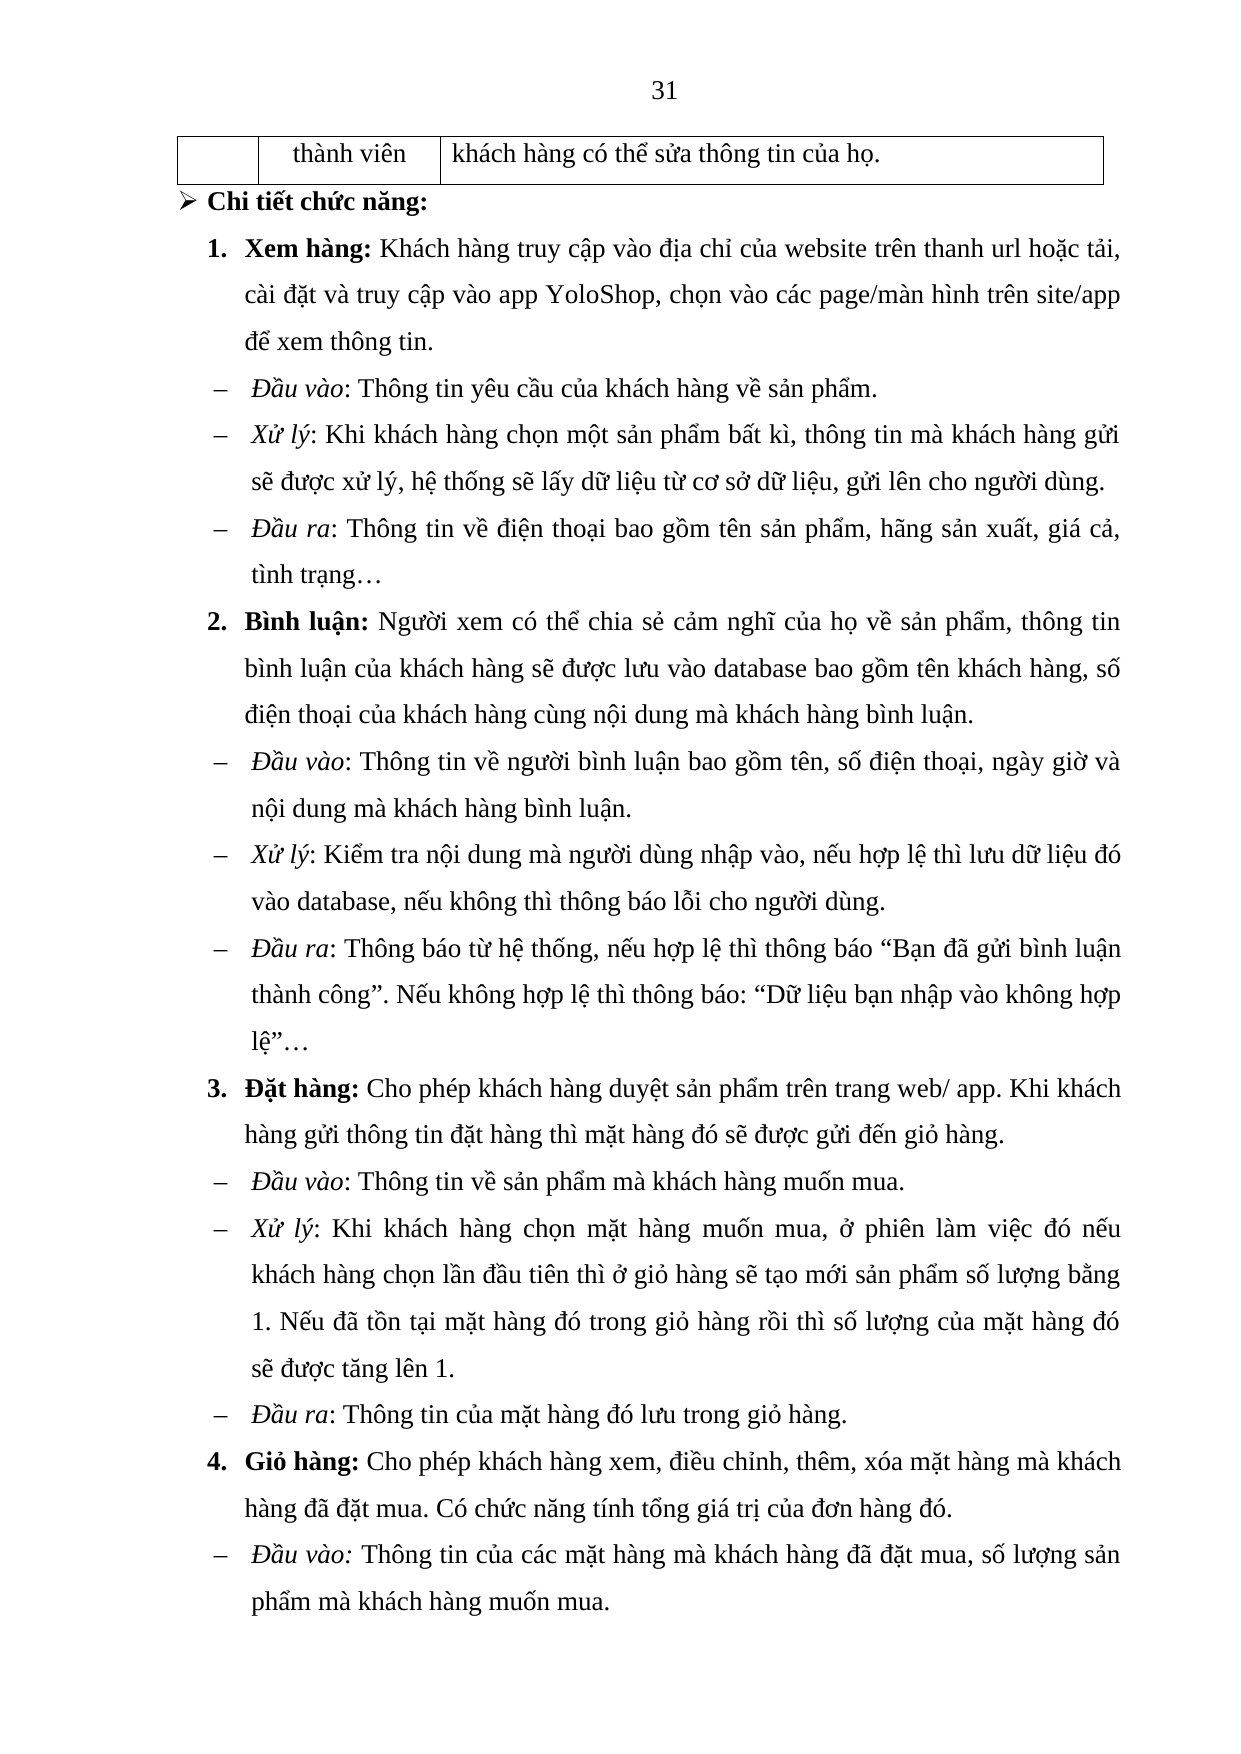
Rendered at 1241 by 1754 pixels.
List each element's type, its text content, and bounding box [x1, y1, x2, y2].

list Xử lý: Khi khách hàng chọn mặt hàng muốn mua, ở phiên làm việc đó nếu khách hàng chọn lần đầu tiên thì ở giỏ hàng sẽ tạo mới sản phẩm số lượng bằng 1. Nếu đã tồn tại mặt hàng đó trong giỏ hàng rồi thì số lượng của mặt hàng đó sẽ được tăng lên 1. [213, 1212, 1122, 1383]
list Bình luận: Người xem có thể chia sẻ cảm nghĩ của họ về sản phẩm, thông tin bình luận của khách hàng sẽ được lưu vào database bao gồm tên khách hàng, số điện thoại của khách hàng cùng nội dung mà khách hàng bình luận. [207, 605, 1122, 729]
list Xử lý: Kiểm tra nội dung mà người dùng nhập vào, nếu hợp lệ thì lưu dữ liệu đó vào database, nếu không thì thông báo lỗi cho người dùng. [213, 838, 1122, 916]
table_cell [259, 137, 440, 184]
list Xem hàng: Khách hàng truy cập vào địa chỉ của website trên thanh url hoặc tải, cài đặt và truy cập vào app YoloShop, chọn vào các page/màn hình trên site/app để xem thông tin. [207, 232, 1122, 356]
list Chi tiết chức năng: [177, 185, 1122, 216]
list Đặt hàng: Cho phép khách hàng duyệt sản phẩm trên trang web/ app. Khi khách hàng gửi thông tin đặt hàng thì mặt hàng đó sẽ được gửi đến giỏ hàng. [207, 1072, 1122, 1149]
list Giỏ hàng: Cho phép khách hàng xem, điều chỉnh, thêm, xóa mặt hàng mà khách hàng đã đặt mua. Có chức năng tính tổng giá trị của đơn hàng đó. [207, 1445, 1122, 1523]
list Đầu ra: Thông tin về điện thoại bao gồm tên sản phẩm, hãng sản xuất, giá cả, tình trạng… [213, 512, 1122, 589]
list Đầu vào: Thông tin về người bình luận bao gồm tên, số điện thoại, ngày giờ và nội dung mà khách hàng bình luận. [213, 745, 1122, 823]
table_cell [441, 137, 1103, 184]
list Đầu vào: Thông tin yêu cầu của khách hàng về sản phẩm. [213, 372, 1122, 403]
list Đầu ra: Thông báo từ hệ thống, nếu hợp lệ thì thông báo “Bạn đã gửi bình luận thành công”. Nếu không hợp lệ thì thông báo: “Dữ liệu bạn nhập vào không hợp lệ”… [213, 932, 1122, 1056]
list Đầu vào: Thông tin của các mặt hàng mà khách hàng đã đặt mua, số lượng sản phẩm mà khách hàng muốn mua. [213, 1538, 1122, 1616]
table_cell 10 [178, 137, 258, 184]
list Đầu vào: Thông tin về sản phẩm mà khách hàng muốn mua. [213, 1165, 1122, 1196]
list Xử lý: Khi khách hàng chọn một sản phẩm bất kì, thông tin mà khách hàng gửi sẽ được xử lý, hệ thống sẽ lấy dữ liệu từ cơ sở dữ liệu, gửi lên cho người dùng. [213, 418, 1122, 496]
list Đầu ra: Thông tin của mặt hàng đó lưu trong giỏ hàng. [213, 1398, 1122, 1429]
